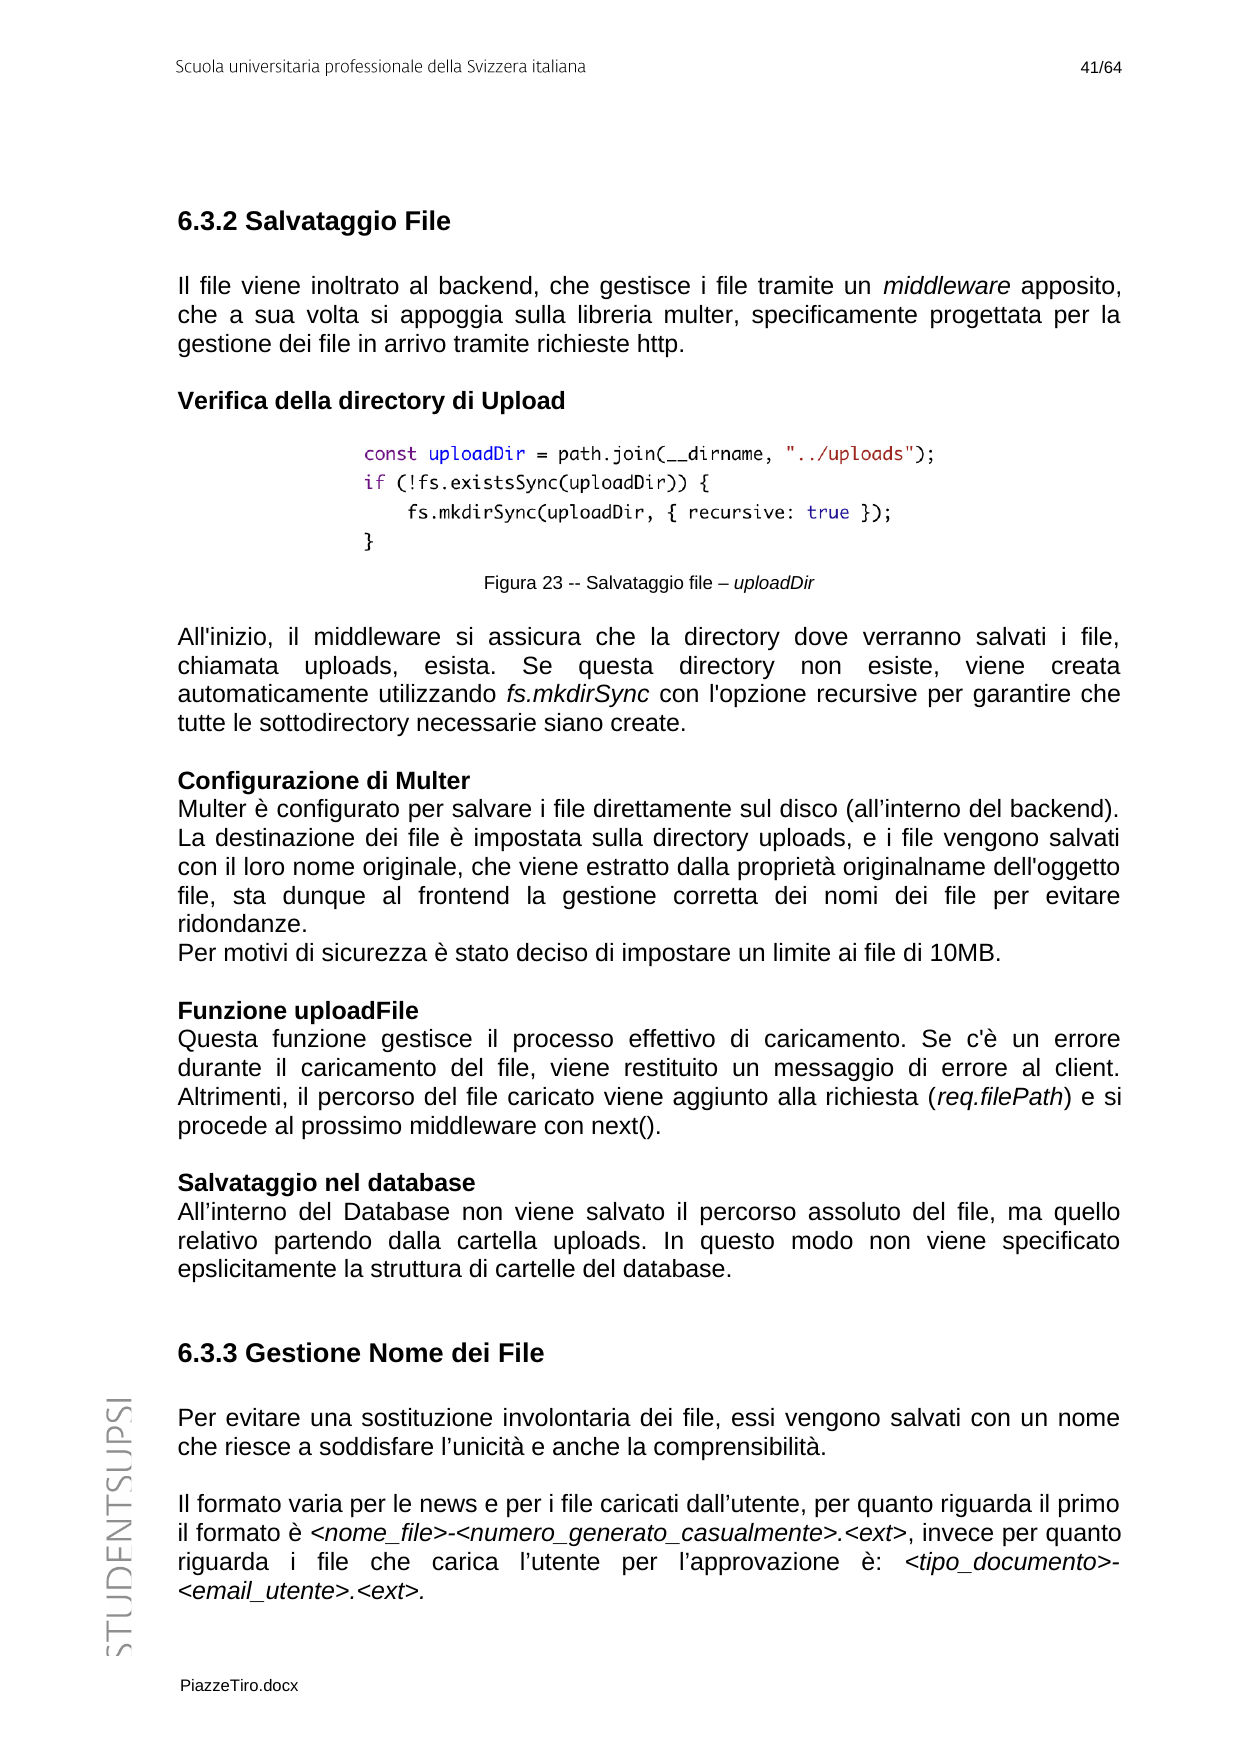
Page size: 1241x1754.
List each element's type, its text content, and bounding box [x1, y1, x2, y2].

subtitle 6.3.3 Gestione Nome dei File [177, 1337, 1122, 1368]
text Il file viene inoltrato al backend, che gestisce i file tramite un middleware apposito, che a sua volta si appoggia sulla libreria multer, specificamente progettata per la gestione dei file in arrivo tramite richieste http. [177, 271, 1122, 358]
subtitle 6.3.2 Salvataggio File [177, 205, 1122, 236]
text All'inizio, il middleware si assicura che la directory dove verranno salvati i file, chiamata uploads, esista. Se questa directory non esiste, viene creata automaticamente utilizzando fs.mkdirSync con l'opzione recursive per garantire che tutte le sottodirectory necessarie siano create. [177, 622, 1122, 737]
text Verifica della directory di Upload [177, 386, 1122, 415]
text Configurazione di Multer [177, 766, 1122, 794]
picture [106, 1399, 132, 1657]
text Per motivi di sicurezza è stato deciso di impostare un limite ai file di 10MB. [177, 938, 1122, 967]
text Questa funzione gestisce il processo effettivo di caricamento. Se c'è un errore durante il caricamento del file, viene restituito un messaggio di errore al client. Altrimenti, il percorso del file caricato viene aggiunto alla richiesta (req.filePath) e si procede al prossimo middleware con next(). [177, 1024, 1122, 1139]
text Figura 23 -- Salvataggio file – uploadDir [177, 572, 1122, 593]
text Il formato varia per le news e per i file caricati dall’utente, per quanto riguarda il primo il formato è <nome_file>-<numero_generato_casualmente>.<ext>, invece per quanto riguarda i file che carica l’utente per l’approvazione è: <tipo_documento>-<email_utente>.<ext>. [177, 1489, 1122, 1604]
text Per evitare una sostituzione involontaria dei file, essi vengono salvati con un nome che riesce a soddisfare l’unicità e anche la comprensibilità. [177, 1403, 1122, 1461]
text Salvataggio nel database [177, 1168, 1122, 1197]
picture [168, 53, 602, 80]
picture [362, 443, 938, 560]
text All’interno del Database non viene salvato il percorso assoluto del file, ma quello relativo partendo dalla cartella uploads. In questo modo non viene specificato epslicitamente la struttura di cartelle del database. [177, 1197, 1122, 1283]
text Funzione uploadFile [177, 996, 1122, 1024]
text Multer è configurato per salvare i file direttamente sul disco (all’interno del backend). La destinazione dei file è impostata sulla directory uploads, e i file vengono salvati con il loro nome originale, che viene estratto dalla proprietà originalname dell'oggetto file, sta dunque al frontend la gestione corretta dei nomi dei file per evitare ridondanze. [177, 794, 1122, 938]
